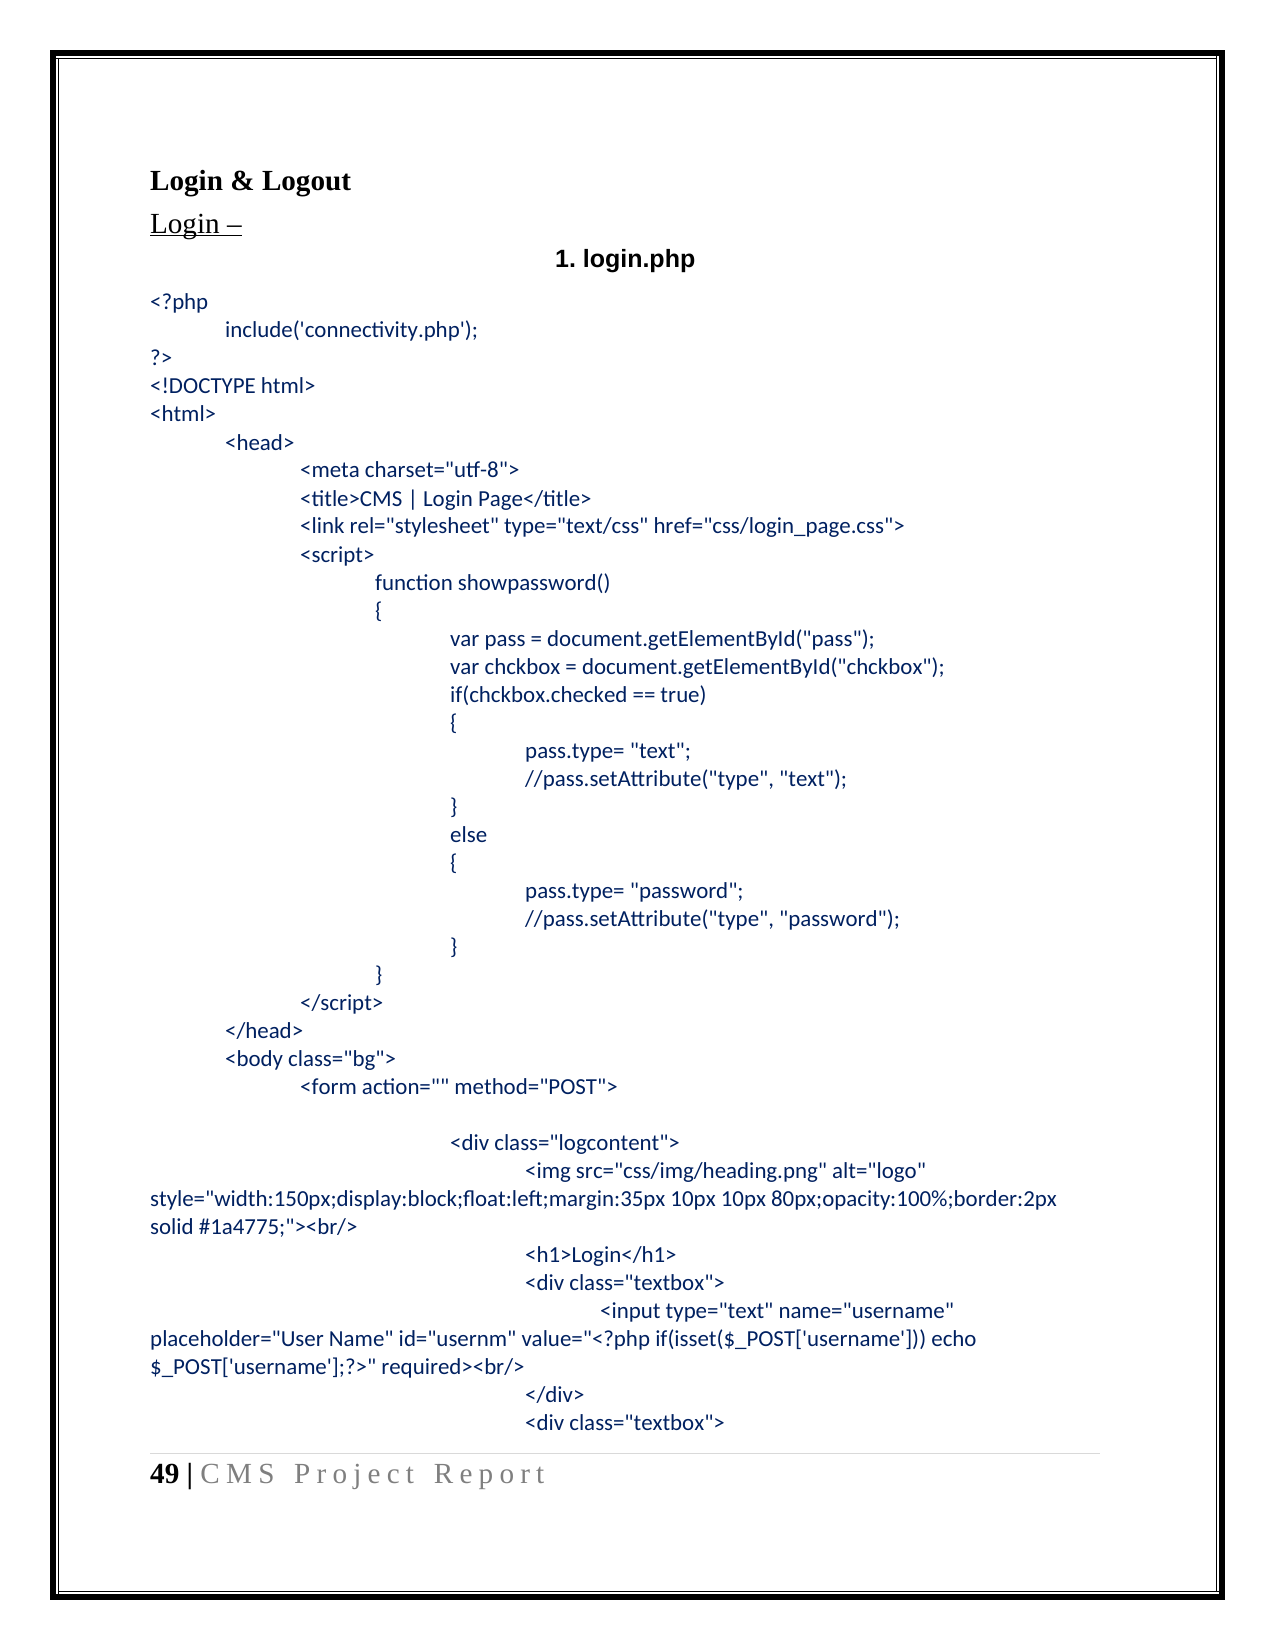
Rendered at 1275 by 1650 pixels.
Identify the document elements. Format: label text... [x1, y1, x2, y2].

text if(chckbox.checked == true) [150, 680, 1100, 708]
title 1. login.php [150, 244, 1100, 273]
text { [150, 596, 1100, 624]
text <html> [150, 399, 1100, 428]
text <body class="bg"> [150, 1044, 1100, 1072]
text </head> [150, 1016, 1100, 1044]
text var pass = document.getElementById("pass"); [150, 624, 1100, 652]
text else [150, 820, 1100, 848]
text //pass.setAttribute("type", "text"); [150, 764, 1100, 792]
text <!DOCTYPE html> [150, 372, 1100, 399]
text var chckbox = document.getElementById("chckbox"); [150, 652, 1100, 680]
text function showpassword() [150, 568, 1100, 596]
text </div> [150, 1380, 1100, 1408]
text { [150, 708, 1100, 736]
text include('connectivity.php'); [150, 316, 1100, 343]
text pass.type= "password"; [150, 876, 1100, 904]
text <title>CMS | Login Page</title> [150, 484, 1100, 512]
text //pass.setAttribute("type", "password"); [150, 904, 1100, 932]
text } [150, 792, 1100, 820]
subtitle Login & Logout [150, 163, 1100, 197]
text <div class="textbox"> [150, 1408, 1100, 1436]
text pass.type= "text"; [150, 736, 1100, 764]
text </script> [150, 988, 1100, 1016]
text } [150, 960, 1100, 988]
text <head> [150, 428, 1100, 456]
text <link rel="stylesheet" type="text/css" href="css/login_page.css"> [150, 512, 1100, 540]
subtitle Login – [150, 206, 1100, 239]
text } [150, 932, 1100, 960]
text ?> [150, 343, 1100, 372]
text { [150, 848, 1100, 876]
text <form action="" method="POST"> [150, 1072, 1100, 1100]
text <?php [150, 287, 1100, 316]
text <div class="logcontent"> [150, 1128, 1100, 1156]
text <input type="text" name="username" placeholder="User Name" id="usernm" value="<?php if(isset($_POST['username'])) echo $_POST['username'];?>" required><br/> [150, 1296, 1100, 1380]
text <img src="css/img/heading.png" alt="logo" style="width:150px;display:block;float:left;margin:35px 10px 10px 80px;opacity:100%;border:2px solid #1a4775;"><br/> [150, 1156, 1100, 1240]
text <div class="textbox"> [150, 1268, 1100, 1296]
text <meta charset="utf-8"> [150, 456, 1100, 484]
text <h1>Login</h1> [150, 1240, 1100, 1268]
text <script> [150, 540, 1100, 568]
